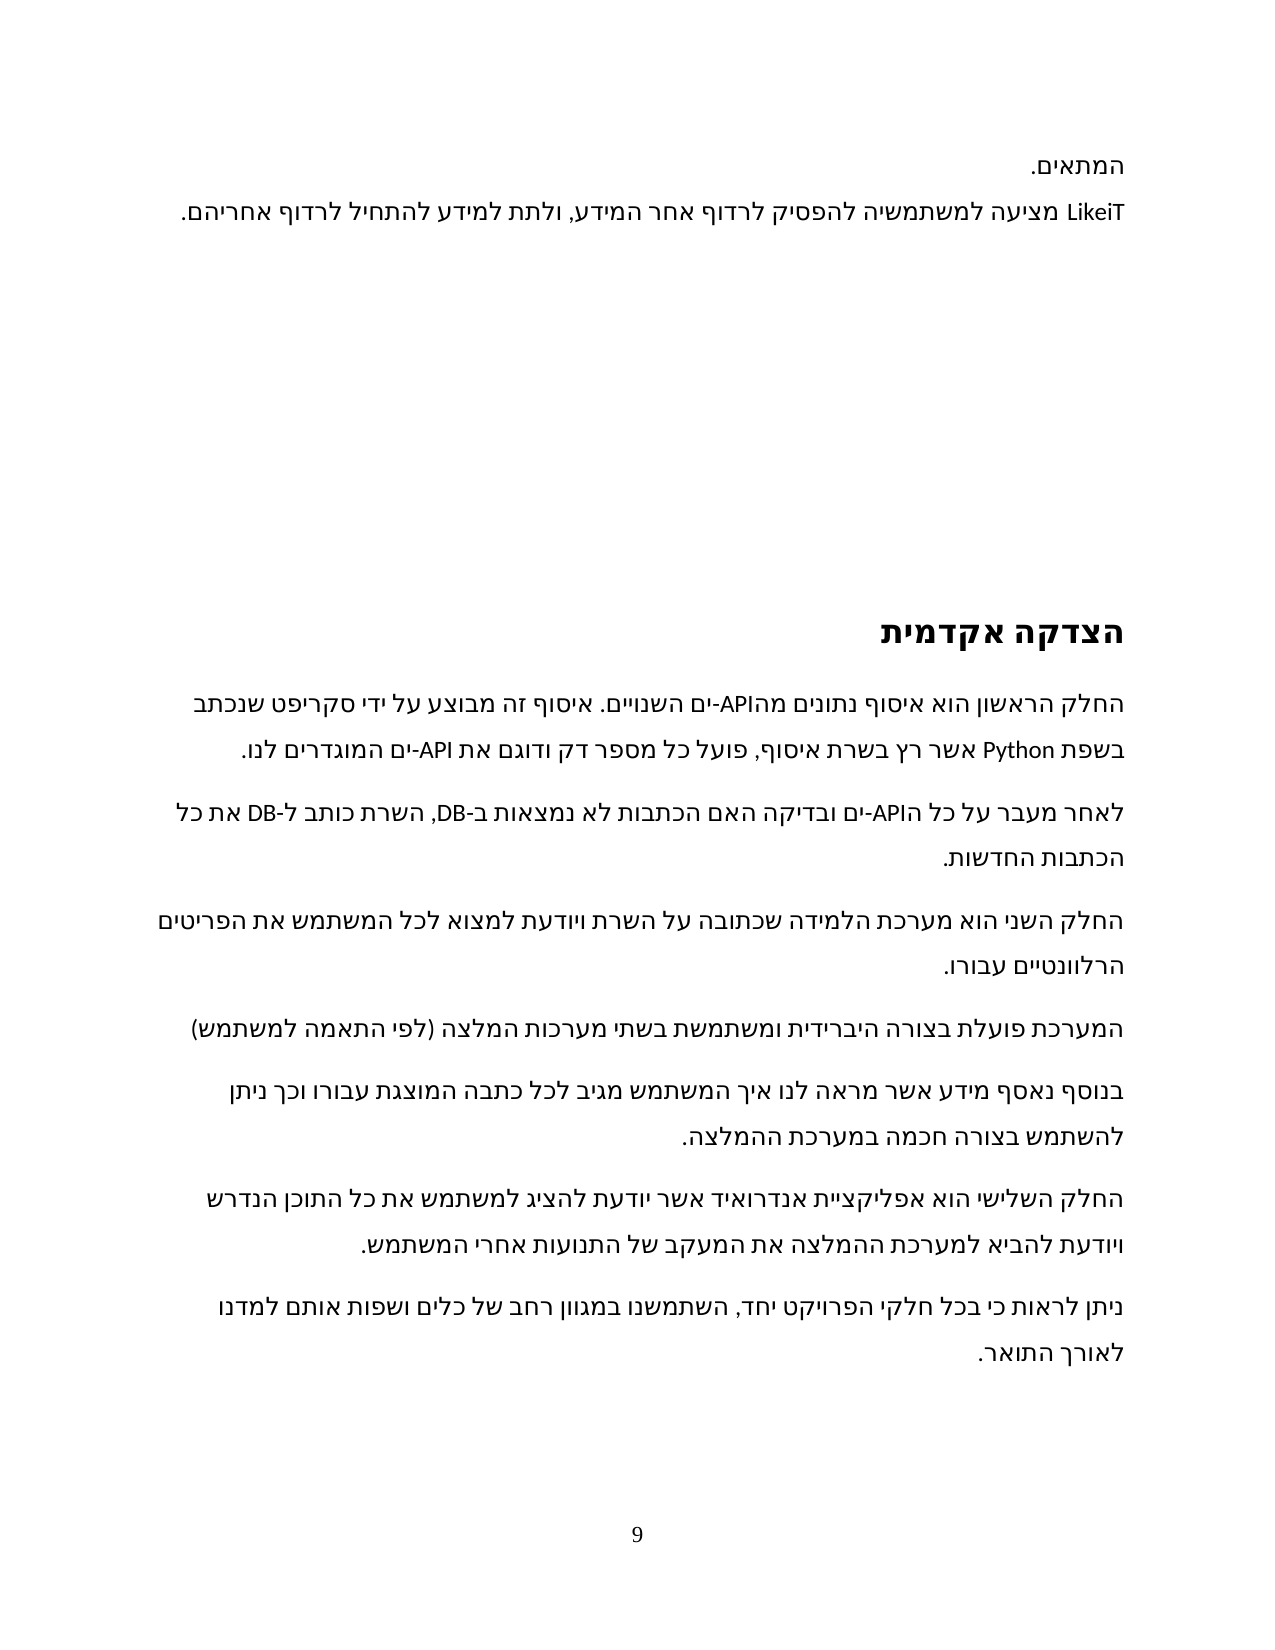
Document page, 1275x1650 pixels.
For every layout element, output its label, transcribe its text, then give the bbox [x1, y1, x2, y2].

text לאחר מעבר על כל הAPI-ים ובדיקה האם הכתבות לא נמצאות ב-DB, השרת כותב ל-DB את כל הכתבות החדשות. [150, 797, 1125, 873]
text הצדקה אקדמית [150, 611, 1125, 652]
text החלק הראשון הוא איסוף נתונים מהAPI-ים השנויים. איסוף זה מבוצע על ידי סקריפט שנכתב בשפת Python אשר רץ בשרת איסוף, פועל כל מספר דק ודוגם את API-ים המוגדרים לנו. [150, 688, 1125, 765]
text בנוסף נאסף מידע אשר מראה לנו איך המשתמש מגיב לכל כתבה המוצגת עבורו וכך ניתן להשתמש בצורה חכמה במערכת ההמלצה. [150, 1075, 1125, 1152]
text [150, 150, 1125, 226]
text החלק השלישי הוא אפליקציית אנדרואיד אשר יודעת להציג למשתמש את כל התוכן הנדרש ויודעת להביא למערכת ההמלצה את המעקב של התנועות אחרי המשתמש. [150, 1183, 1125, 1260]
text ניתן לראות כי בכל חלקי הפרויקט יחד, השתמשנו במגוון רחב של כלים ושפות אותם למדנו לאורך התואר. [150, 1292, 1125, 1368]
text המערכת פועלת בצורה היברידית ומשתמשת בשתי מערכות המלצה (לפי התאמה למשתמש) [150, 1013, 1125, 1043]
text החלק השני הוא מערכת הלמידה שכתובה על השרת ויודעת למצוא לכל המשתמש את הפריטים הרלוונטיים עבורו. [150, 905, 1125, 981]
